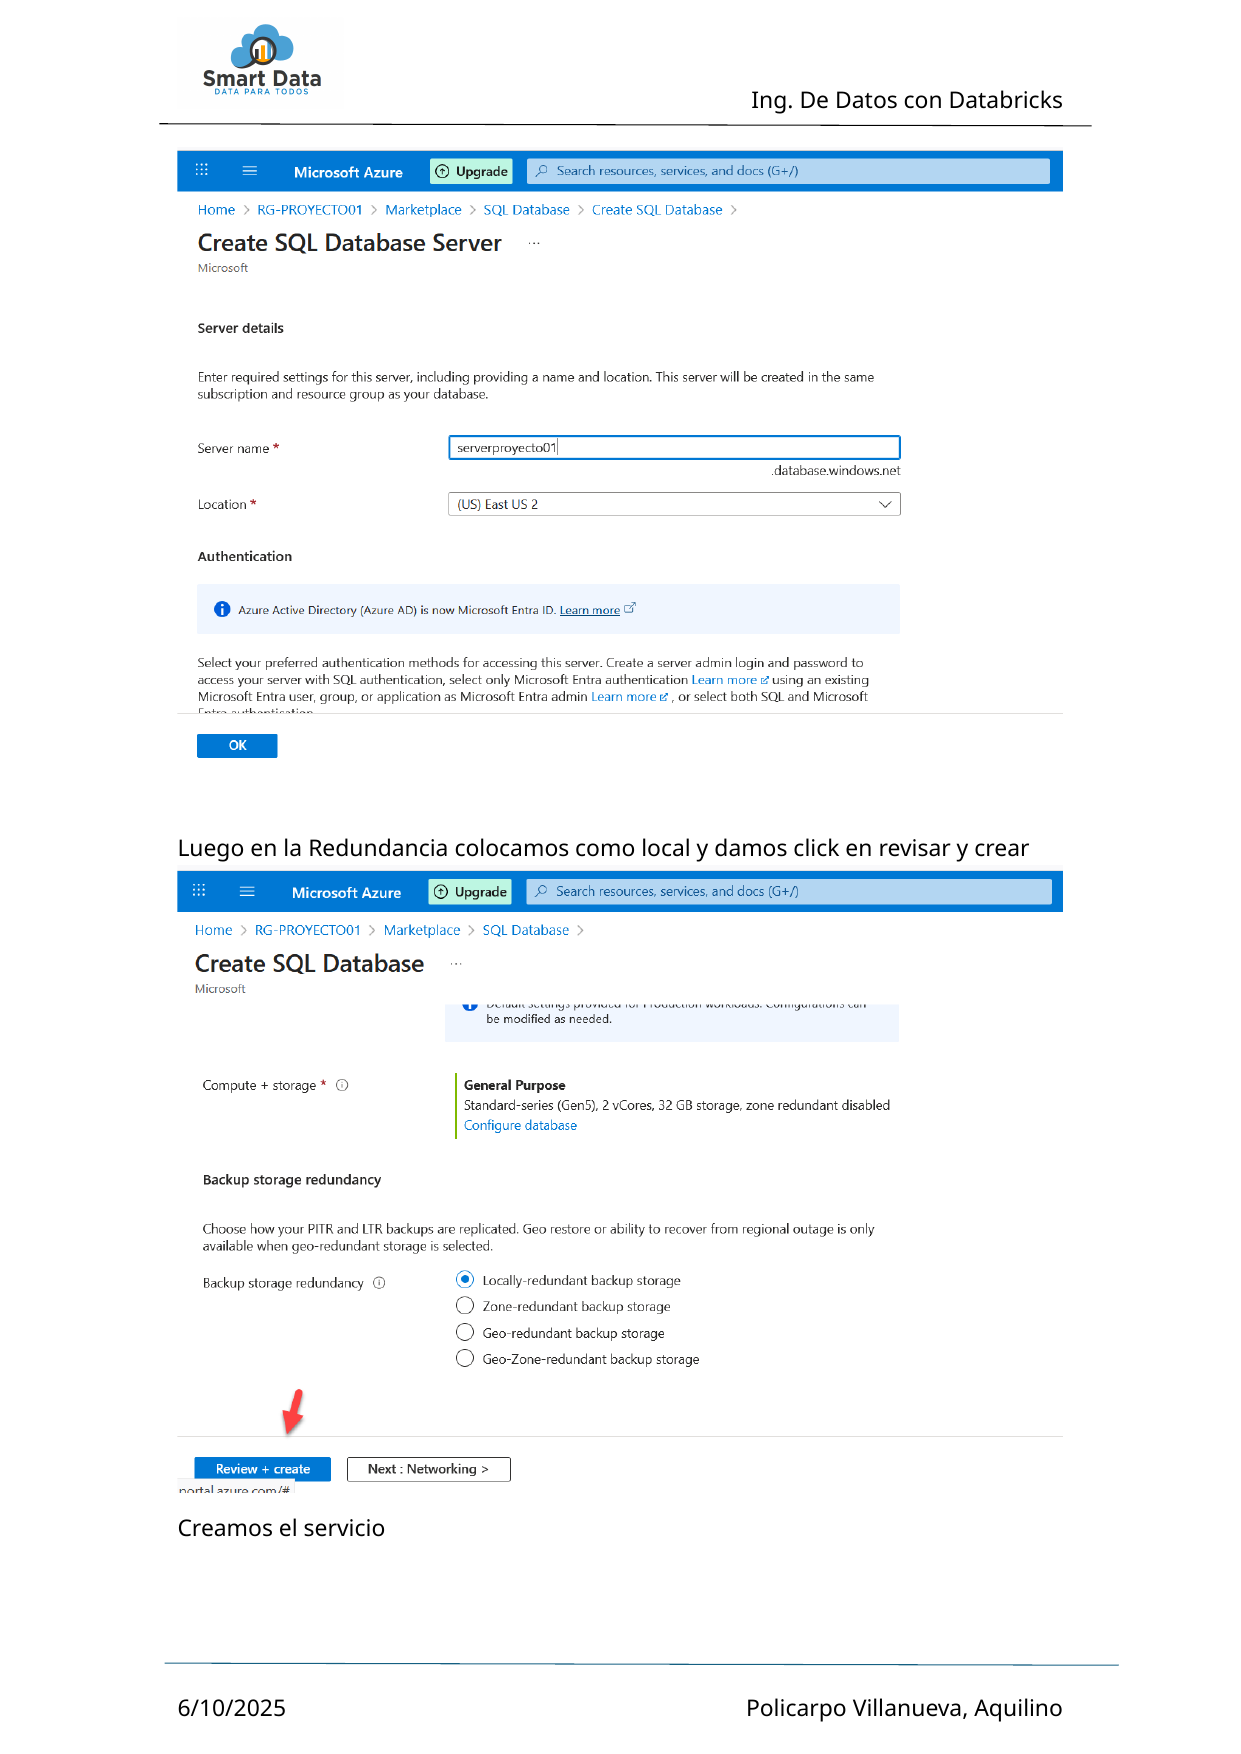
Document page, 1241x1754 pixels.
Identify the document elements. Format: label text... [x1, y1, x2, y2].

text Creamos el servicio [177, 1512, 1063, 1543]
picture [177, 865, 1063, 1493]
picture [177, 147, 1063, 762]
text Luego en la Redundancia colocamos como local y damos click en revisar y crear [177, 832, 1063, 865]
picture [177, 17, 344, 109]
